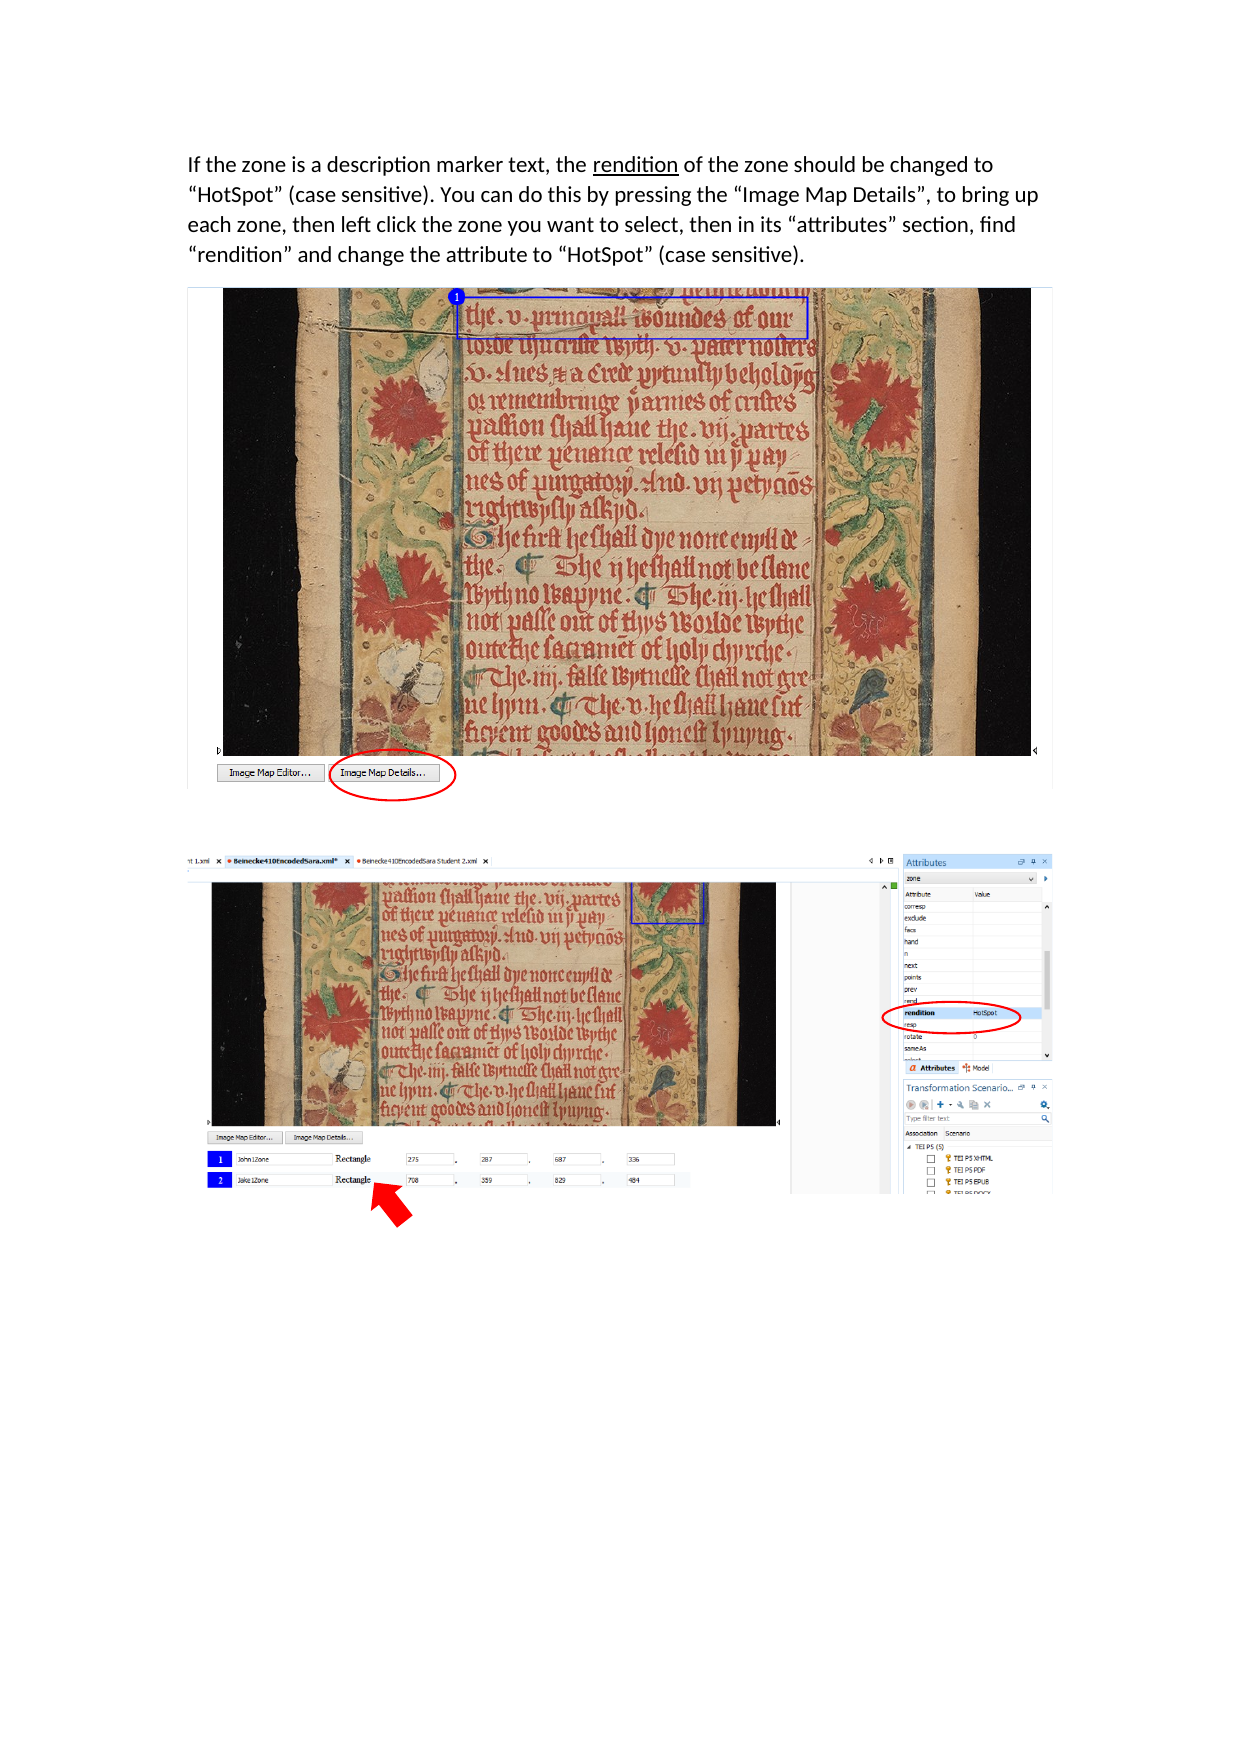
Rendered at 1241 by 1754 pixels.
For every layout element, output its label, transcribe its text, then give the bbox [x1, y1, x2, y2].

text If the zone is a description marker text, the rendition of the zone should be changed to “HotSpot” (case sensitive). You can do this by pressing the “Image Map Details”, to bring up each zone, then left click the zone you want to select, then in its “attributes” section, find “rendition” and change the attribute to “HotSpot” (case sensitive). [187, 150, 1053, 269]
picture [187, 287, 1053, 789]
picture [187, 853, 1053, 1194]
picture [331, 751, 454, 789]
